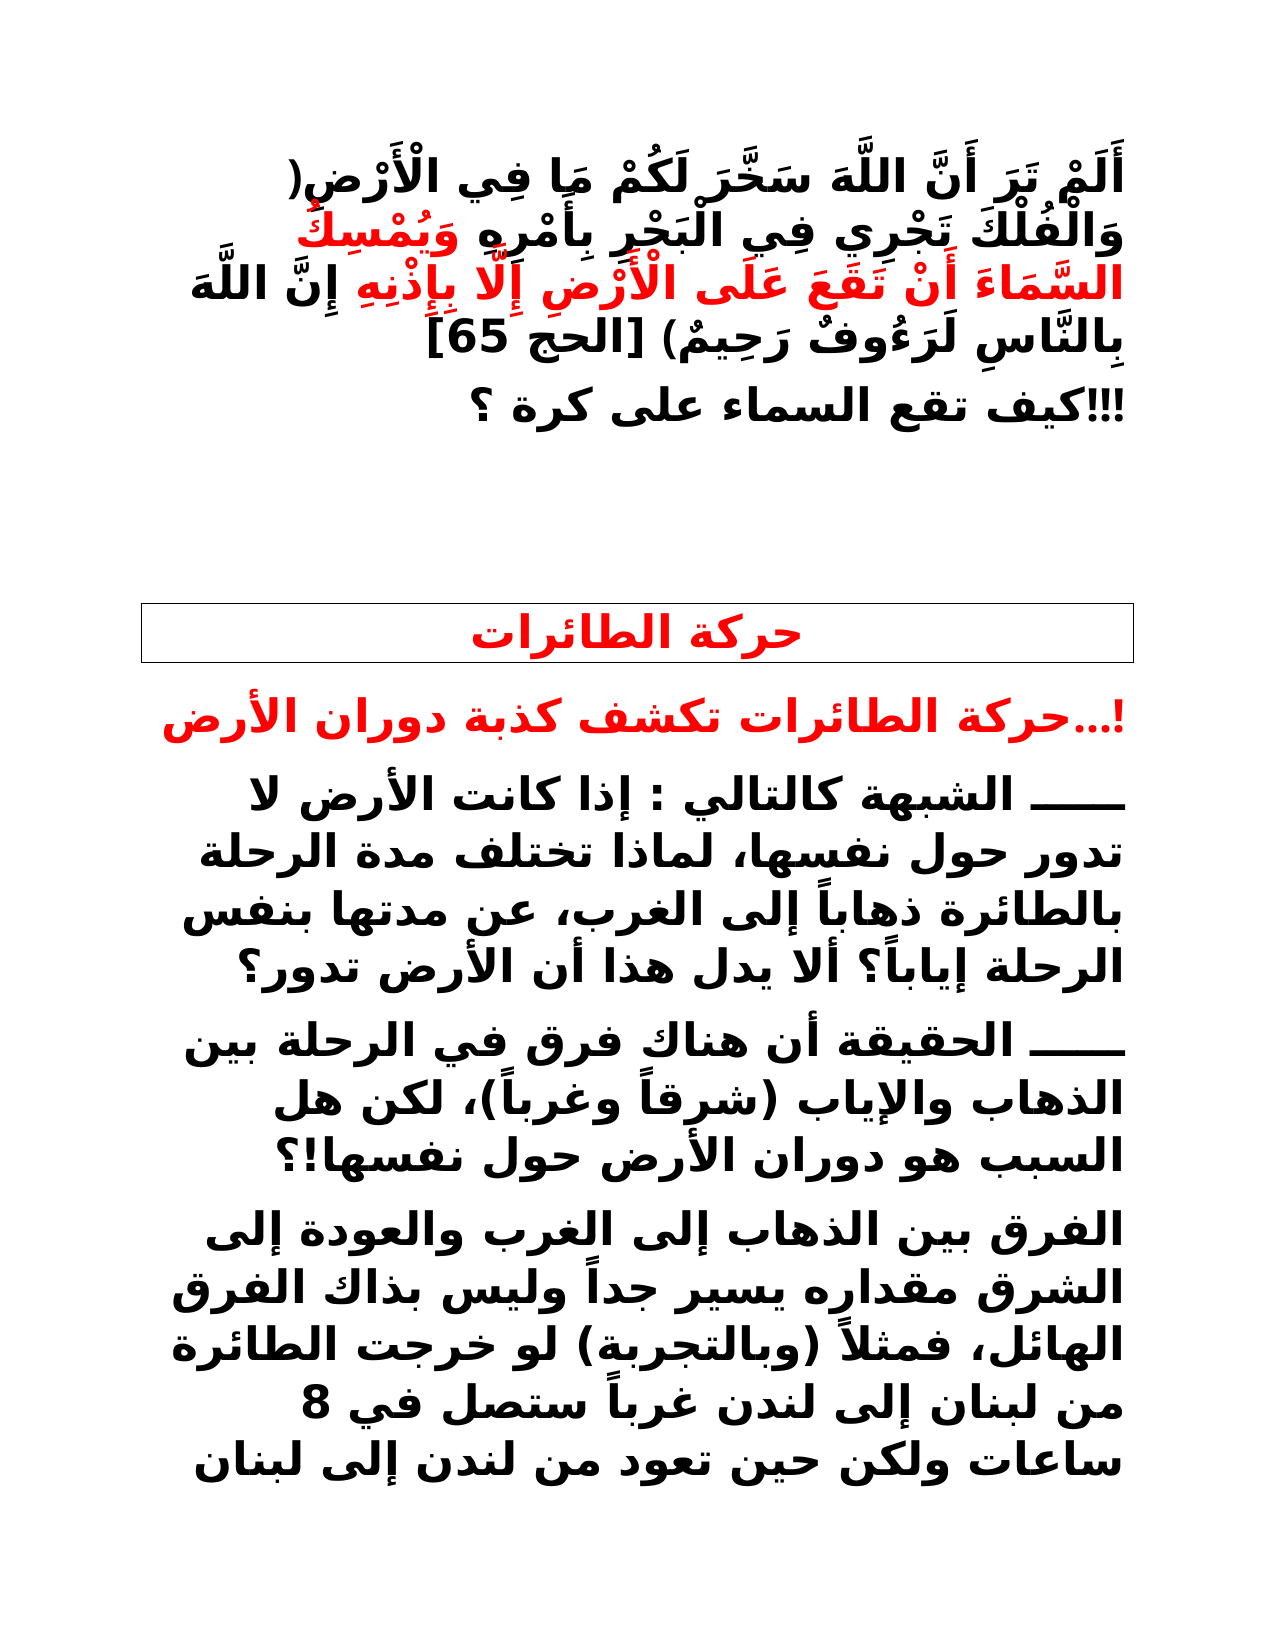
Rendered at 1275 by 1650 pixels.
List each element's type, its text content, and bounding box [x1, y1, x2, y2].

text حركة الطائرات [142, 604, 1133, 662]
text كيف تقع السماء على كرة ؟!!! [150, 373, 1125, 435]
text حركة الطائرات تكشف كذبة دوران الأرض...! [150, 683, 1125, 746]
text ــــــ الحقيقة أن هناك فرق في الرحلة بين الذهاب والإياب (شرقاً وغرباً)، لكن هل السبب هو دوران الأرض حول نفسها!؟ [150, 1014, 1125, 1182]
text ــــــ الشبهة كالتالي : إذا كانت الأرض لا تدور حول نفسها، لماذا تختلف مدة الرحلة بالطائرة ذهاباً إلى الغرب، عن مدتها بنفس الرحلة إياباً؟ ألا يدل هذا أن الأرض تدور؟ [150, 767, 1125, 993]
text ﴿أَلَمْ تَرَ أَنَّ اللَّهَ سَخَّرَ لَكُمْ مَا فِي الْأَرْضِ وَالْفُلْكَ تَجْرِي فِي الْبَحْرِ بِأَمْرِهِ وَيُمْسِكُ السَّمَاءَ أَنْ تَقَعَ عَلَى الْأَرْضِ إِلَّا بِإِذْنِهِ إِنَّ اللَّهَ بِالنَّاسِ لَرَءُوفٌ رَحِيمٌ﴾ [الحج 65] [150, 150, 1125, 363]
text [150, 1203, 1125, 1487]
